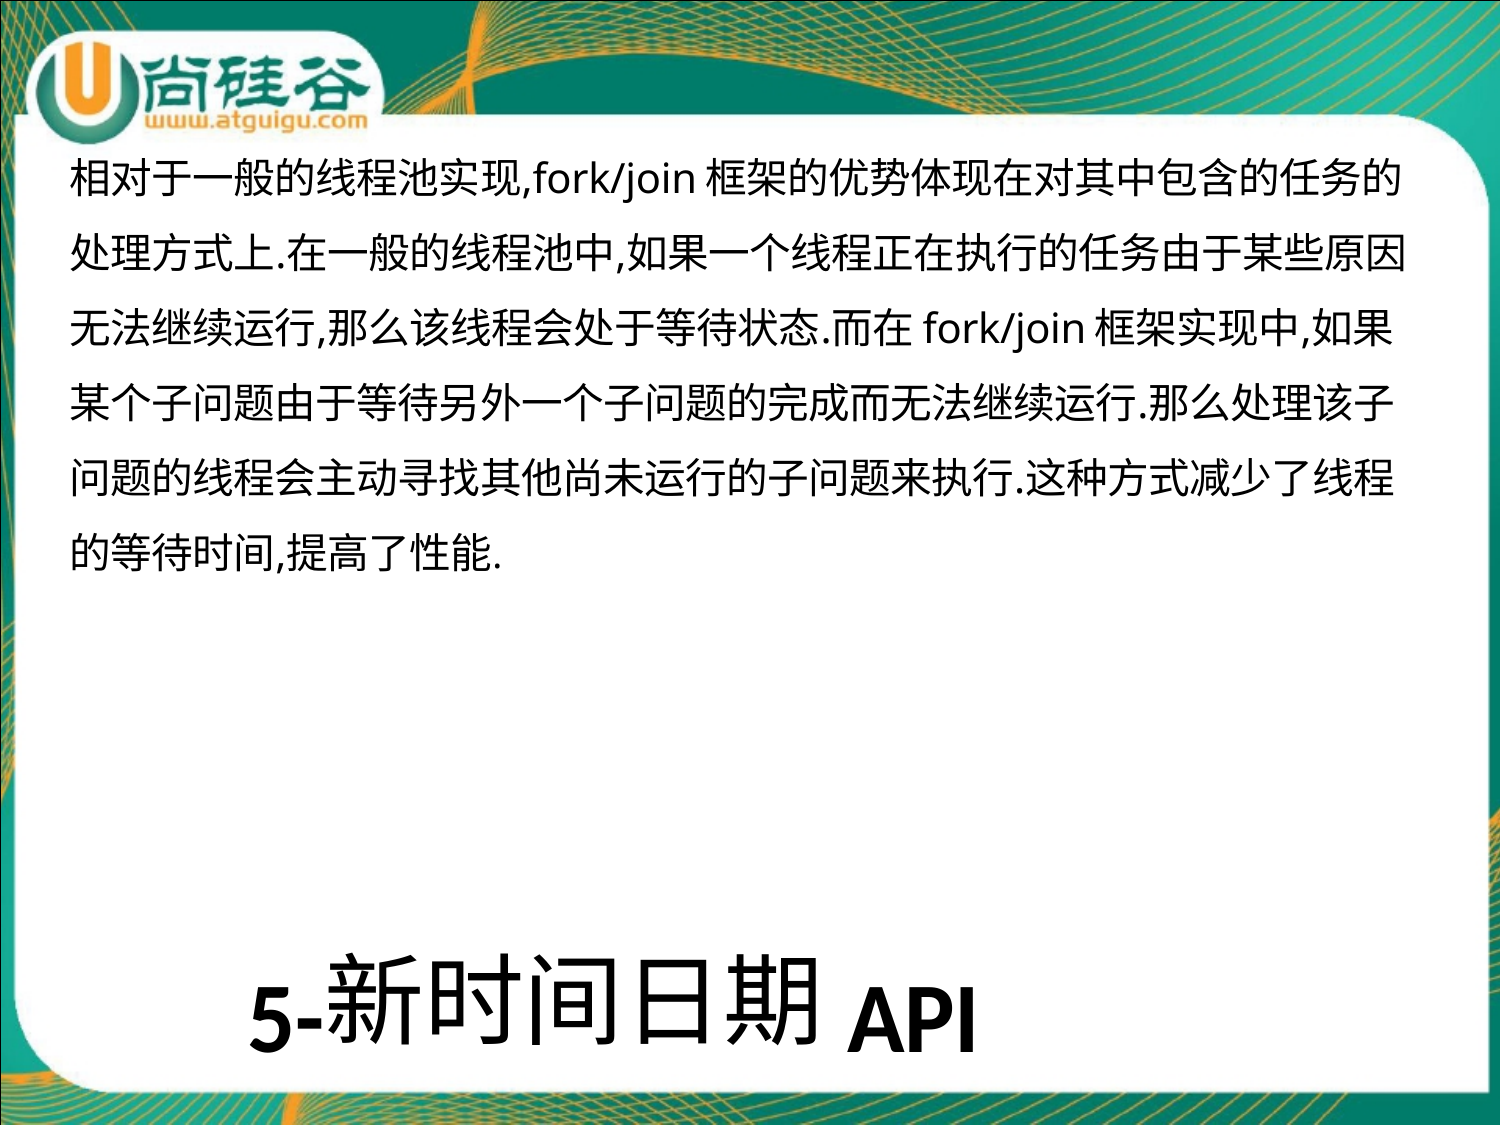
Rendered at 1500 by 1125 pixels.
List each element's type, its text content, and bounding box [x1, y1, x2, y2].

text 的等待时间,提高了性能. [69, 529, 1500, 579]
text 5-新时间日期 API [247, 954, 1500, 1077]
text 某个子问题由于等待另外一个子问题的完成而无法继续运行.那么处理该子 [69, 379, 1500, 429]
text 无法继续运行,那么该线程会处于等待状态.而在fork/join框架实现中,如果 [69, 304, 1500, 354]
text 相对于一般的线程池实现,fork/join框架的优势体现在对其中包含的任务的 [69, 154, 1500, 204]
text 处理方式上.在一般的线程池中,如果一个线程正在执行的任务由于某些原因 [69, 229, 1500, 279]
text 问题的线程会主动寻找其他尚未运行的子问题来执行.这种方式减少了线程 [69, 454, 1500, 504]
picture [1, 1, 1500, 1125]
